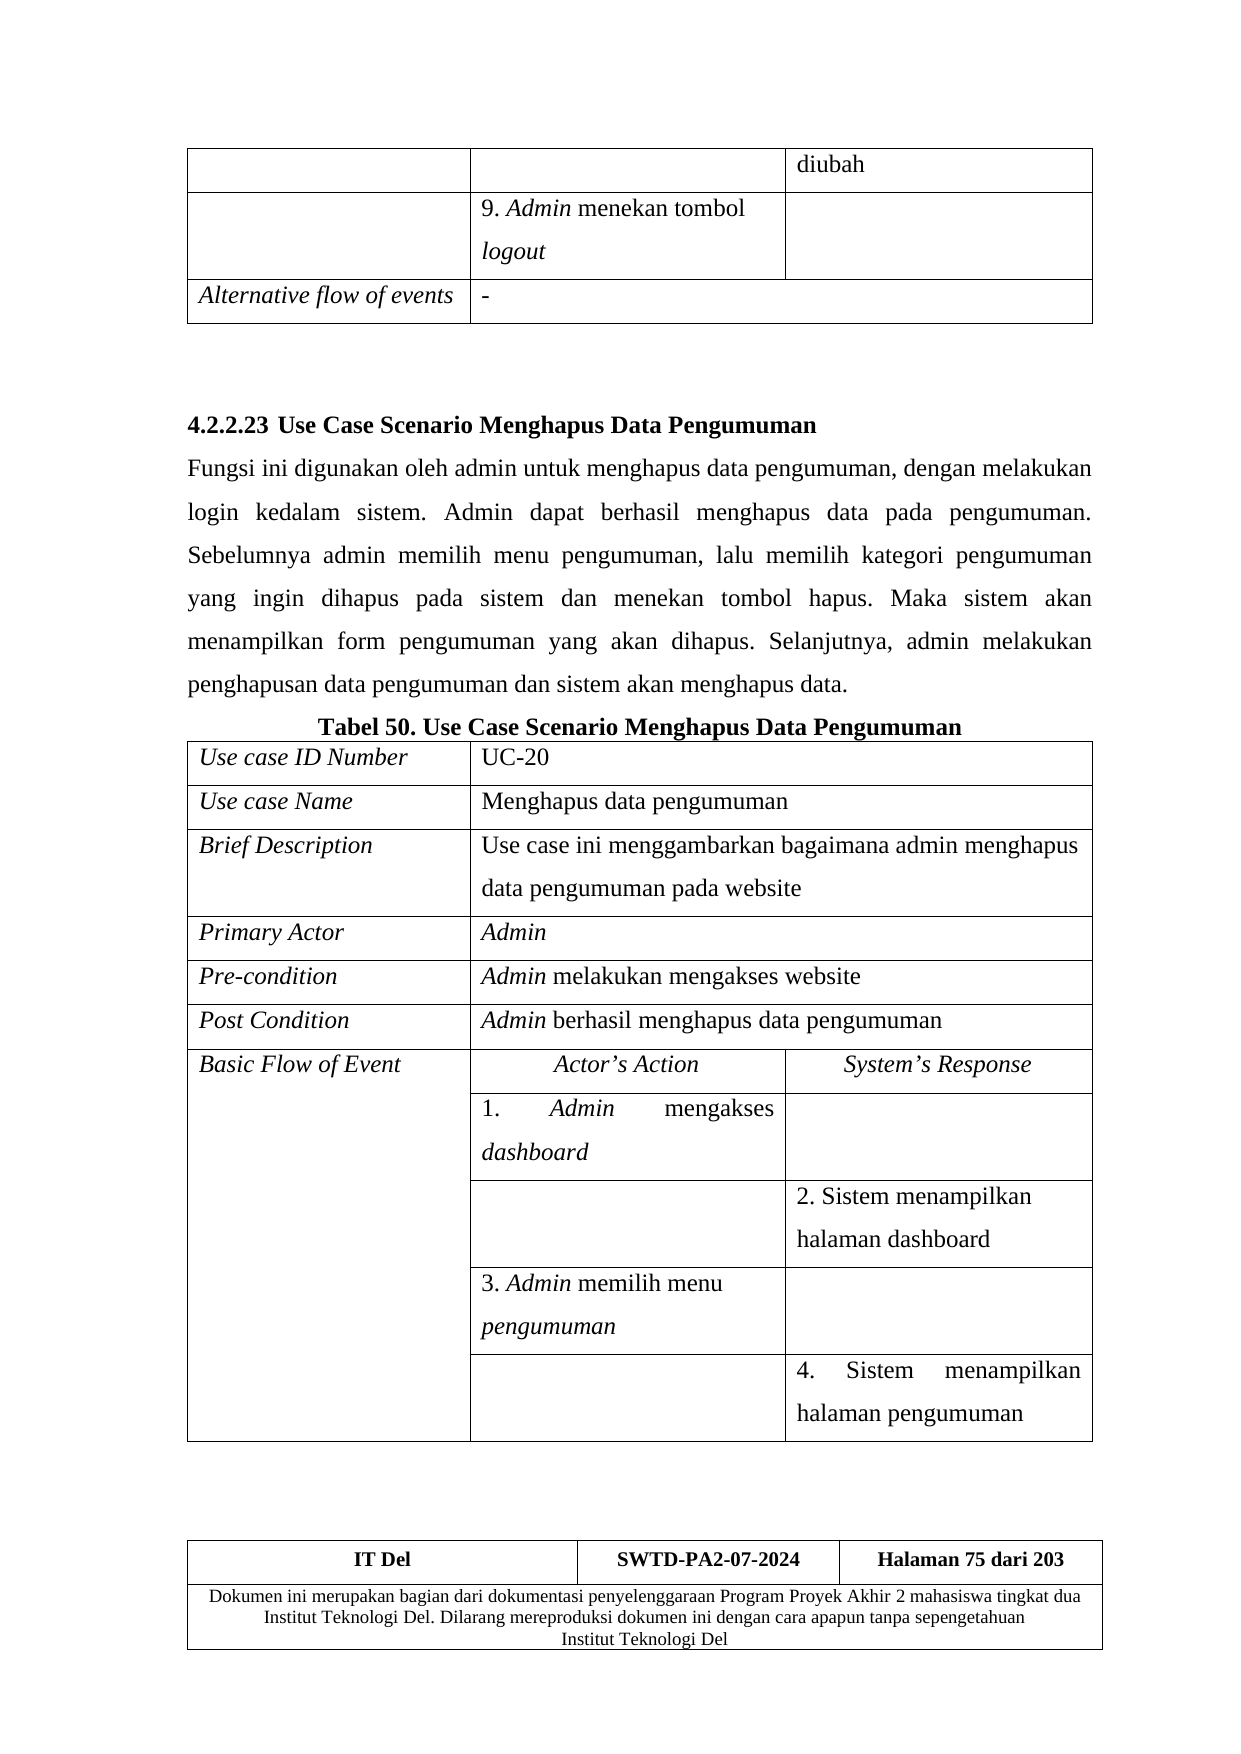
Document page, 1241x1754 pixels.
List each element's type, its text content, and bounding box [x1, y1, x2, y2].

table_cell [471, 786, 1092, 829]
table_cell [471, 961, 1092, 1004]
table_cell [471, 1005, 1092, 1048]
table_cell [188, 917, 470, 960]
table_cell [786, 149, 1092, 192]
list Use Case Scenario Menghapus Data Pengumuman [187, 410, 1092, 439]
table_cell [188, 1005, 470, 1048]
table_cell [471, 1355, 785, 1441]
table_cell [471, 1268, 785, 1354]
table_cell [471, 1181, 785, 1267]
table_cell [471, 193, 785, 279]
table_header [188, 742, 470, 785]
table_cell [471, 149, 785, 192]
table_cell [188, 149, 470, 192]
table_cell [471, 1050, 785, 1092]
text Tabel 50. Use Case Scenario Menghapus Data Pengumuman [187, 712, 1092, 741]
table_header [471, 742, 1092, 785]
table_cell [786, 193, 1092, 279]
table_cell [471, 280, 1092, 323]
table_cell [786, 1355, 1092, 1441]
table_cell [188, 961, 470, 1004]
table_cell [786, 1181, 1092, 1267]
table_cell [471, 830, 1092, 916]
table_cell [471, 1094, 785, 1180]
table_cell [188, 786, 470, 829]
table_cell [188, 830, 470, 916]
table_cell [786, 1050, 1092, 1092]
text Fungsi ini digunakan oleh admin untuk menghapus data pengumuman, dengan melakukan login kedalam sistem. Admin dapat berhasil menghapus data pada pengumuman. Sebelumnya admin memilih menu pengumuman, lalu memilih kategori pengumuman yang ingin dihapus pada sistem dan menekan tombol hapus. Maka sistem akan menampilkan form pengumuman yang akan dihapus. Selanjutnya, admin melakukan penghapusan data pengumuman dan sistem akan menghapus data. [187, 453, 1092, 698]
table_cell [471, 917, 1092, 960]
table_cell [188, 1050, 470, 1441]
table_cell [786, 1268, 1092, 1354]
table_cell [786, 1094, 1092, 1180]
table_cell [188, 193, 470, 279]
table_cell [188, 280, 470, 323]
